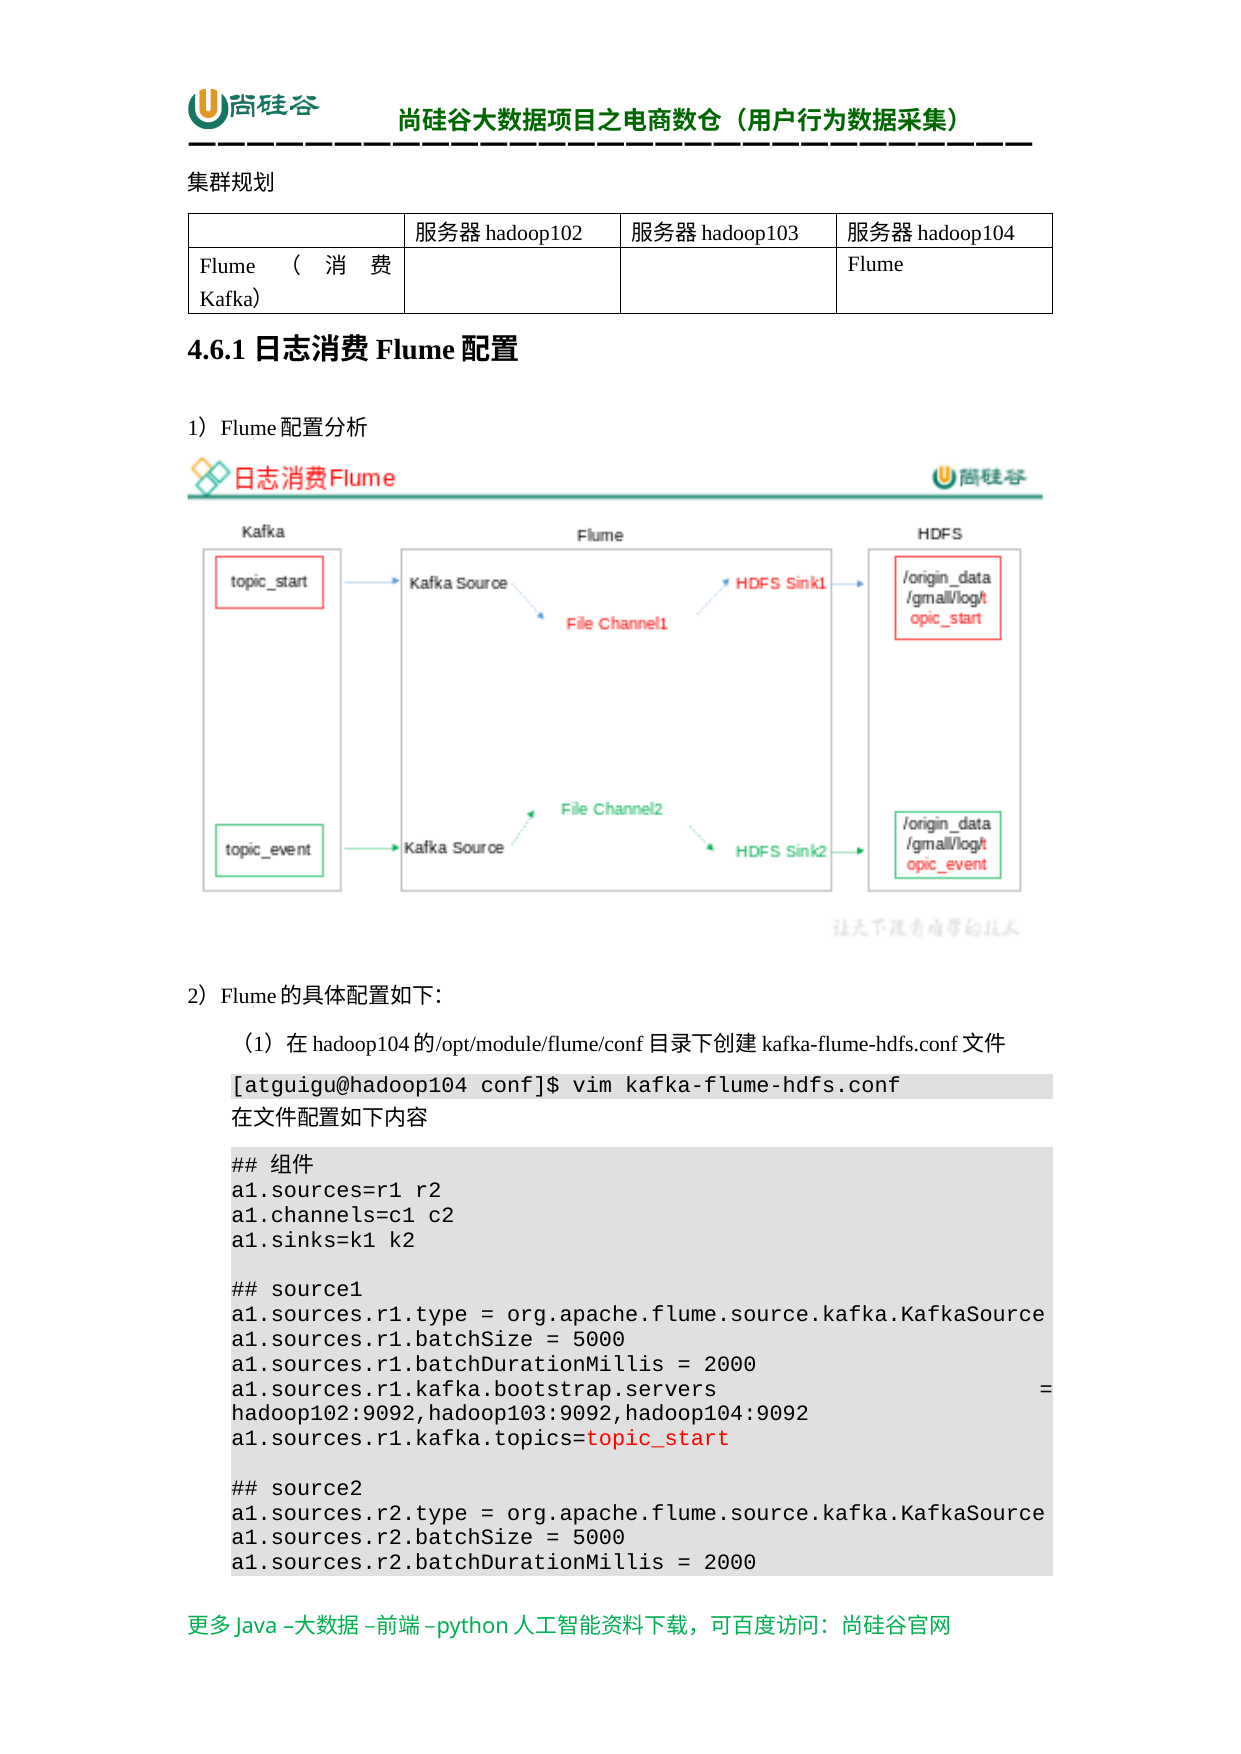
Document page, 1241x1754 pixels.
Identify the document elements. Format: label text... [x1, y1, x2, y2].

subtitle 4.6.1 日志消费Flume配置 [187, 314, 1053, 379]
text （1）在hadoop104的/opt/module/flume/conf目录下创建kafka-flume-hdfs.conf文件 [187, 1026, 1053, 1058]
text a1.sources.r2.type = org.apache.flume.source.kafka.KafkaSource [231, 1502, 1053, 1526]
text a1.sources.r1.kafka.topics=topic_start [231, 1427, 1053, 1452]
table_cell [621, 248, 836, 313]
text a1.sinks=k1 k2 [231, 1229, 1053, 1254]
table_cell Flume（消费Kafka） [189, 248, 404, 313]
table_header 服务器hadoop104 [837, 214, 1052, 247]
text 2）Flume的具体配置如下： [187, 978, 1053, 1010]
table_cell Flume [837, 248, 1052, 313]
text a1.sources.r1.type = org.apache.flume.source.kafka.KafkaSource [231, 1303, 1053, 1328]
text a1.sources.r1.batchSize = 5000 [231, 1328, 1053, 1353]
text a1.sources.r1.batchDurationMillis = 2000 [231, 1353, 1053, 1378]
table_header 服务器hadoop103 [621, 214, 836, 247]
table_header 服务器hadoop102 [405, 214, 620, 247]
table_header [189, 214, 404, 247]
text a1.sources.r1.kafka.bootstrap.servers = hadoop102:9092,hadoop103:9092,hadoop104:9092 [231, 1378, 1053, 1427]
text 集群规划 [187, 165, 1053, 197]
picture [187, 88, 321, 130]
text [atguigu@hadoop104 conf]$ vim kafka-flume-hdfs.conf [231, 1074, 1053, 1099]
text ## source1 [231, 1278, 1053, 1303]
text a1.sources.r2.batchSize = 5000 [231, 1526, 1053, 1551]
text ## source2 [231, 1477, 1053, 1502]
text 在文件配置如下内容 [187, 1099, 1053, 1132]
text ## 组件 [231, 1147, 1053, 1179]
text a1.sources.r2.batchDurationMillis = 2000 [231, 1551, 1053, 1576]
text a1.channels=c1 c2 [231, 1204, 1053, 1229]
table_cell [405, 248, 620, 313]
text 1）Flume配置分析 [187, 409, 1053, 442]
text a1.sources=r1 r2 [231, 1179, 1053, 1204]
